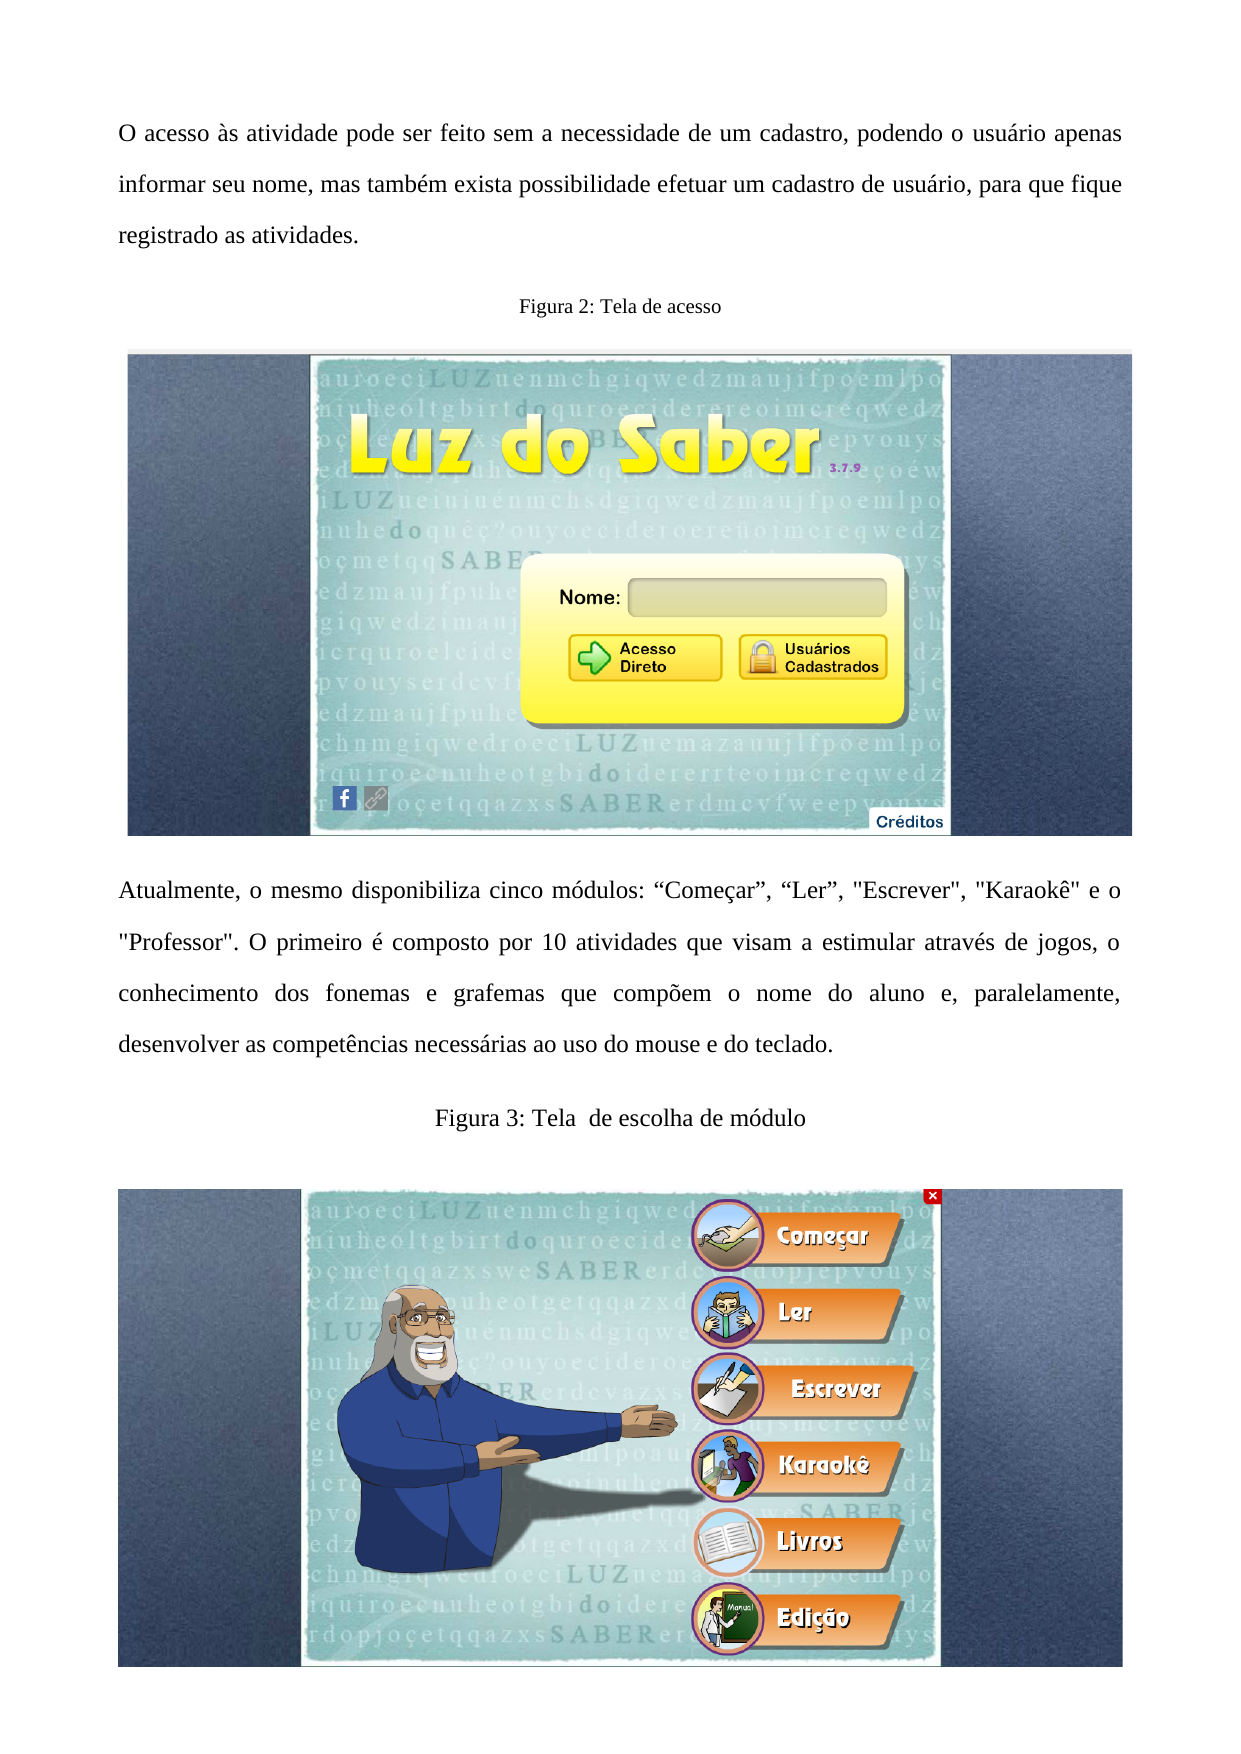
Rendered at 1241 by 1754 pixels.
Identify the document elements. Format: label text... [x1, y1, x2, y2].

picture [118, 1189, 1123, 1667]
text O acesso às atividade pode ser feito sem a necessidade de um cadastro, podendo o usuário apenas informar seu nome, mas também exista possibilidade efetuar um cadastro de usuário, para que fique registrado as atividades. [118, 118, 1122, 249]
picture [127, 349, 1133, 836]
text Figura 2: Tela de acesso [118, 294, 1122, 318]
text Figura 3: Tela de escolha de módulo [118, 1103, 1122, 1132]
